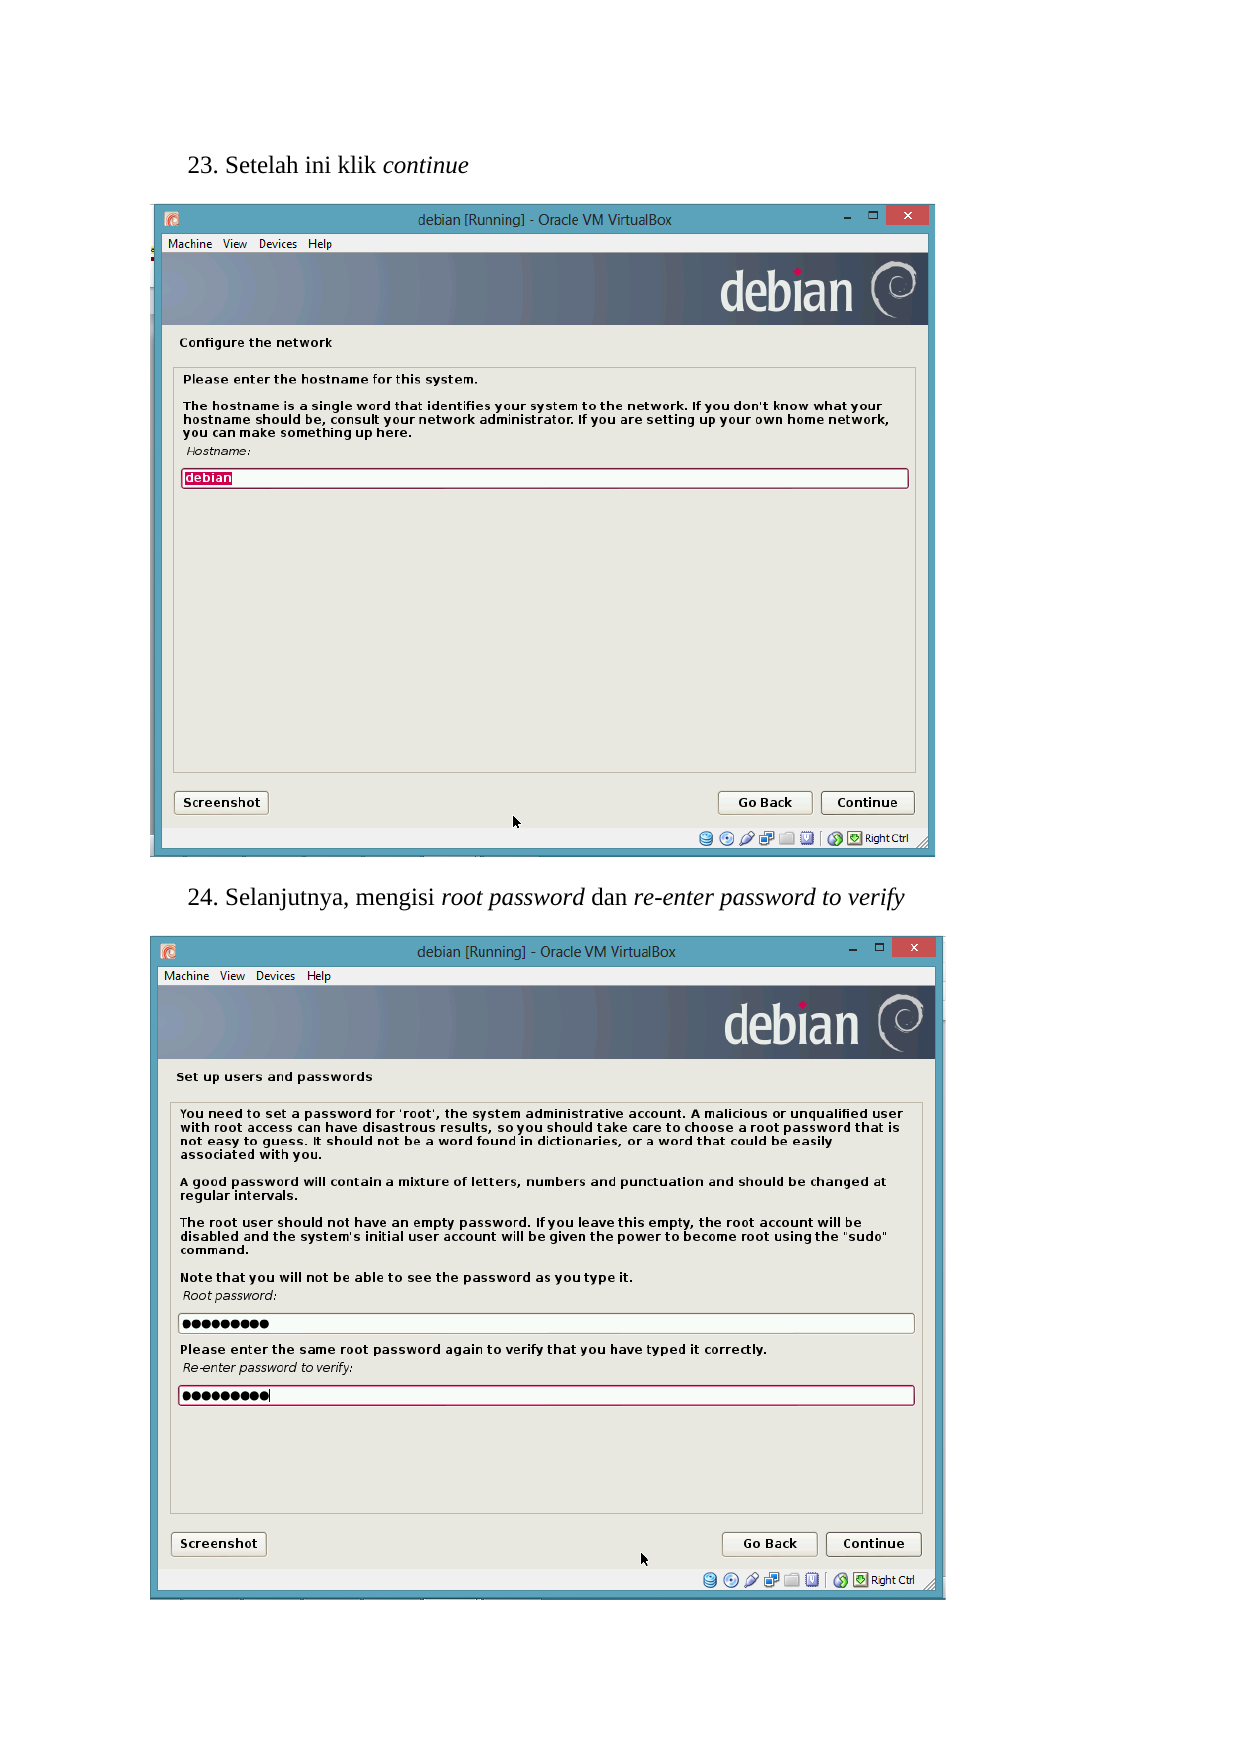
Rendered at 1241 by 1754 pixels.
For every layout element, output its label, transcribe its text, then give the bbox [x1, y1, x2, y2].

list Setelah ini klik continue [187, 150, 1090, 179]
list Selanjutnya, mengisi root password dan re-enter password to verify [187, 882, 1090, 911]
picture [150, 203, 936, 857]
picture [150, 935, 946, 1600]
